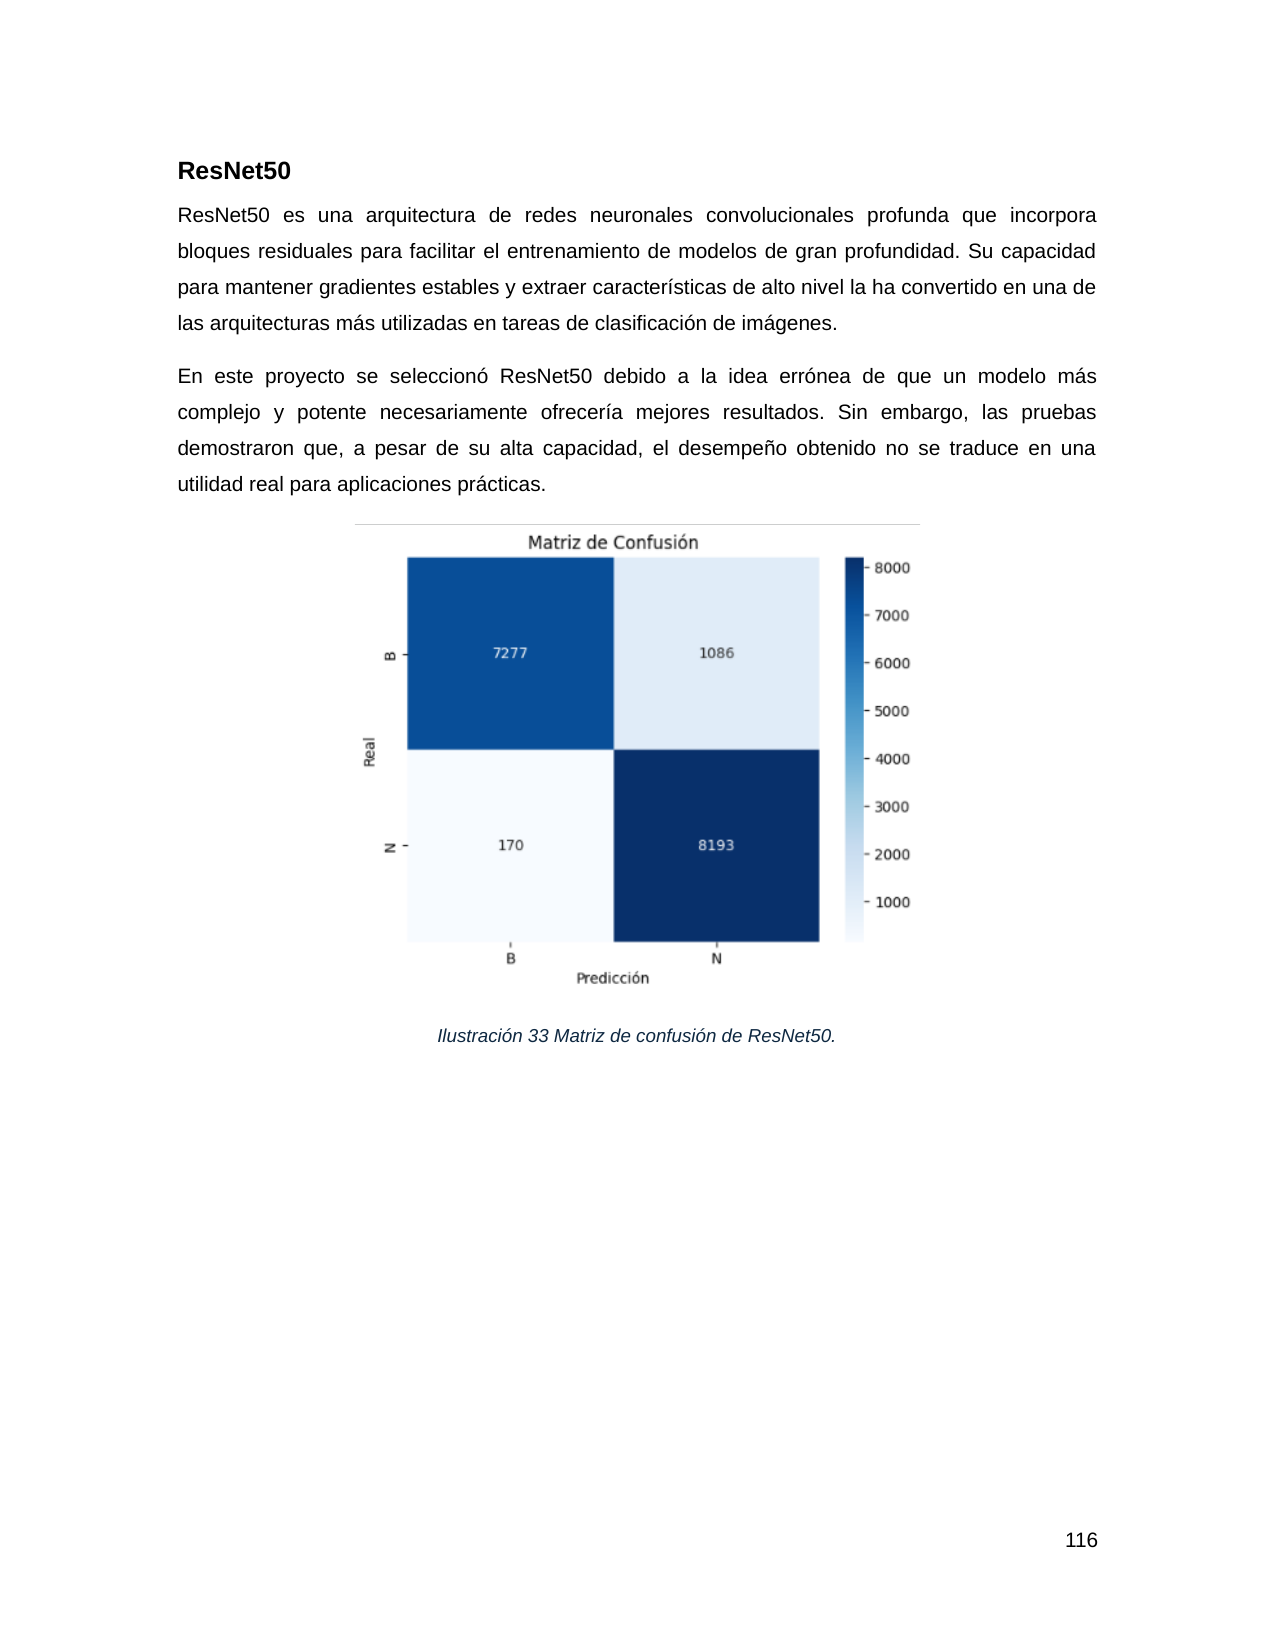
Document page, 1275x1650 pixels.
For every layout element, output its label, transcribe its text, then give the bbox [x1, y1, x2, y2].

text Ilustración Matriz de confusión de ResNet50. [177, 1025, 1098, 1047]
subtitle ResNet50 [177, 156, 1098, 185]
text ResNet50 es una arquitectura de redes neuronales convolucionales profunda que incorpora bloques residuales para facilitar el entrenamiento de modelos de gran profundidad. Su capacidad para mantener gradientes estables y extraer características de alto nivel la ha convertido en una de las arquitecturas más utilizadas en tareas de clasificación de imágenes. [177, 203, 1098, 335]
text En este proyecto se seleccionó ResNet50 debido a la idea errónea de que un modelo más complejo y potente necesariamente ofrecería mejores resultados. Sin embargo, las pruebas demostraron que, a pesar de su alta capacidad, el desempeño obtenido no se traduce en una utilidad real para aplicaciones prácticas. [177, 364, 1098, 495]
picture [354, 524, 921, 997]
